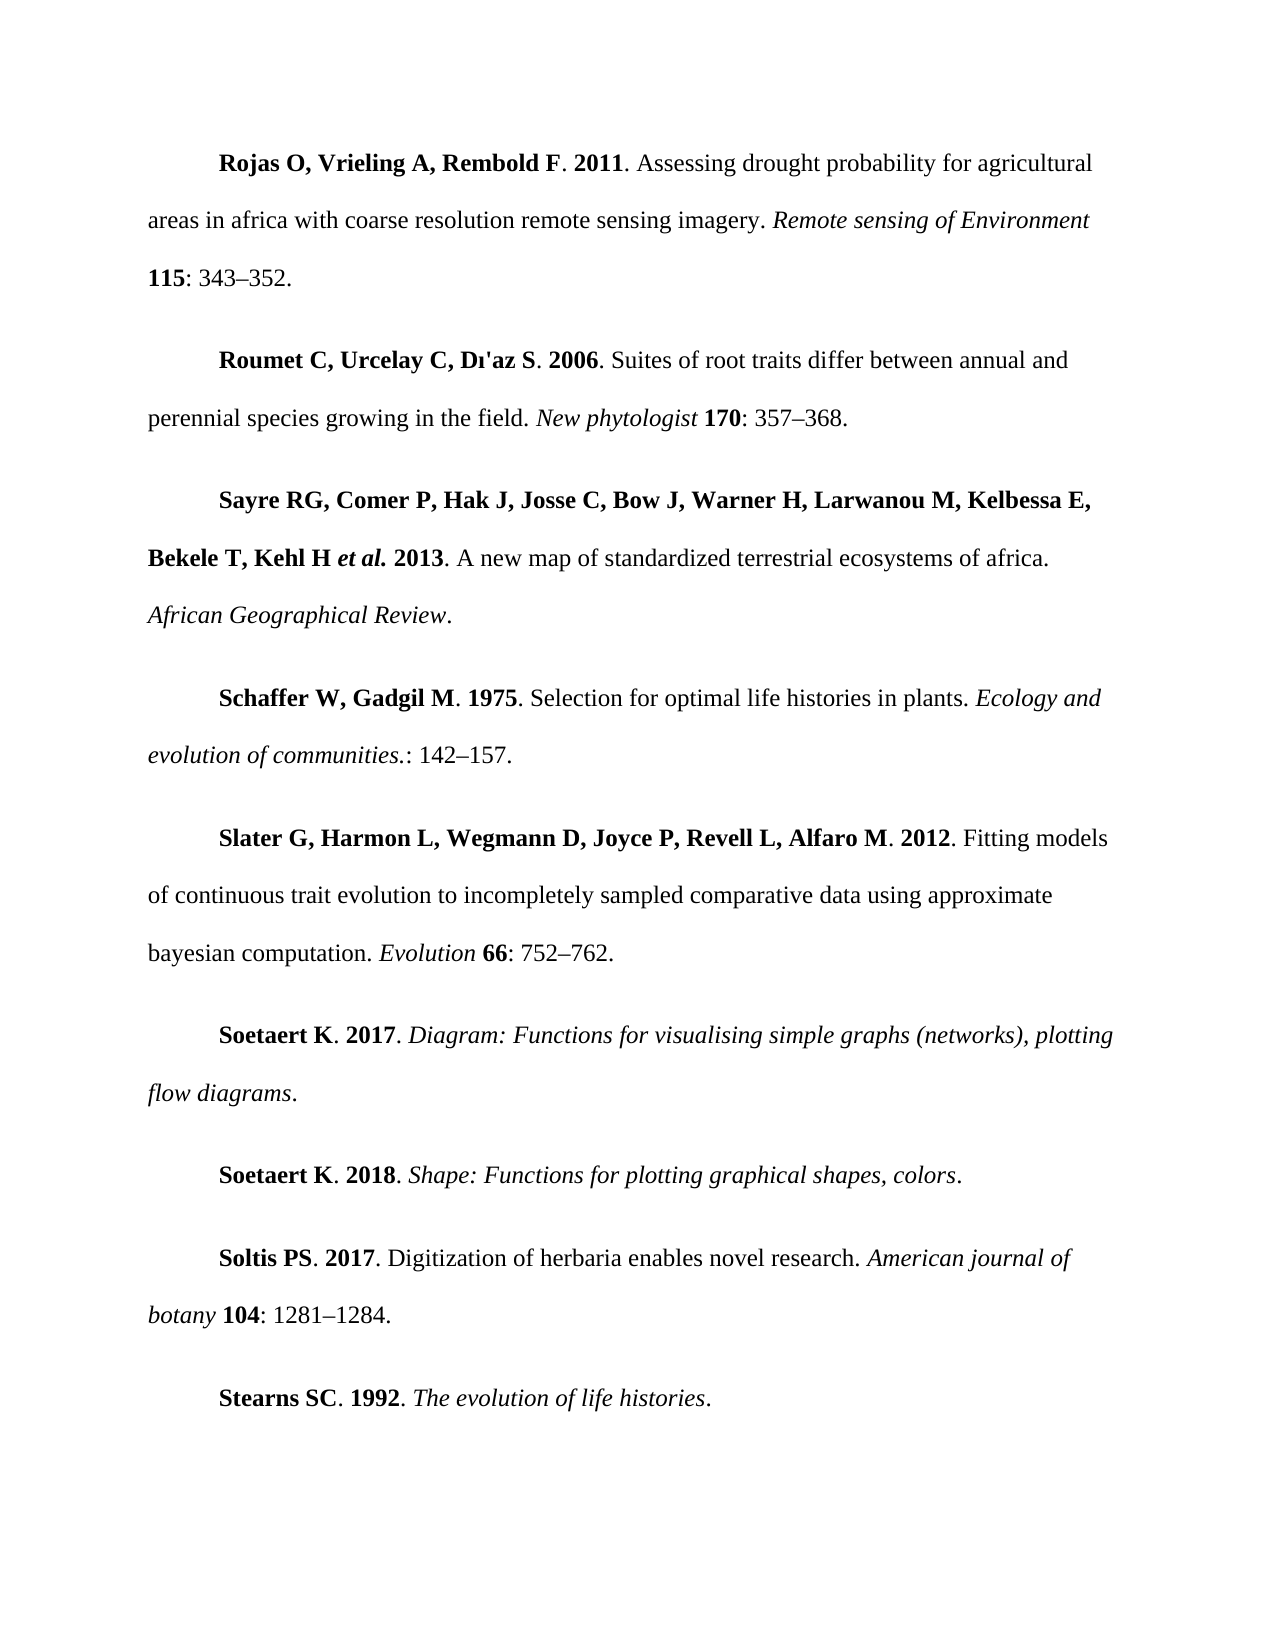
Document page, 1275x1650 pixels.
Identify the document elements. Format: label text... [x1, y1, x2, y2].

text Schaffer W, Gadgil M. 1975. Selection for optimal life histories in plants. Ecology and evolution of communities.: 142–157. [148, 683, 1127, 769]
text Soetaert K. 2017. Diagram: Functions for visualising simple graphs (networks), plotting flow diagrams. [148, 1020, 1127, 1106]
text Sayre RG, Comer P, Hak J, Josse C, Bow J, Warner H, Larwanou M, Kelbessa E, Bekele T, Kehl H et al. 2013. A new map of standardized terrestrial ecosystems of africa. African Geographical Review. [148, 485, 1127, 629]
text Stearns SC. 1992. The evolution of life histories. [148, 1383, 1127, 1411]
text Soetaert K. 2018. Shape: Functions for plotting graphical shapes, colors. [148, 1160, 1127, 1189]
text Roumet C, Urcelay C, Dı'az S. 2006. Suites of root traits differ between annual and perennial species growing in the field. New phytologist 170: 357–368. [148, 345, 1127, 431]
text Slater G, Harmon L, Wegmann D, Joyce P, Revell L, Alfaro M. 2012. Fitting models of continuous trait evolution to incompletely sampled comparative data using approximate bayesian computation. Evolution 66: 752–762. [148, 823, 1127, 966]
text Rojas O, Vrieling A, Rembold F. 2011. Assessing drought probability for agricultural areas in africa with coarse resolution remote sensing imagery. Remote sensing of Environment 115: 343–352. [148, 148, 1127, 291]
text Soltis PS. 2017. Digitization of herbaria enables novel research. American journal of botany 104: 1281–1284. [148, 1243, 1127, 1329]
